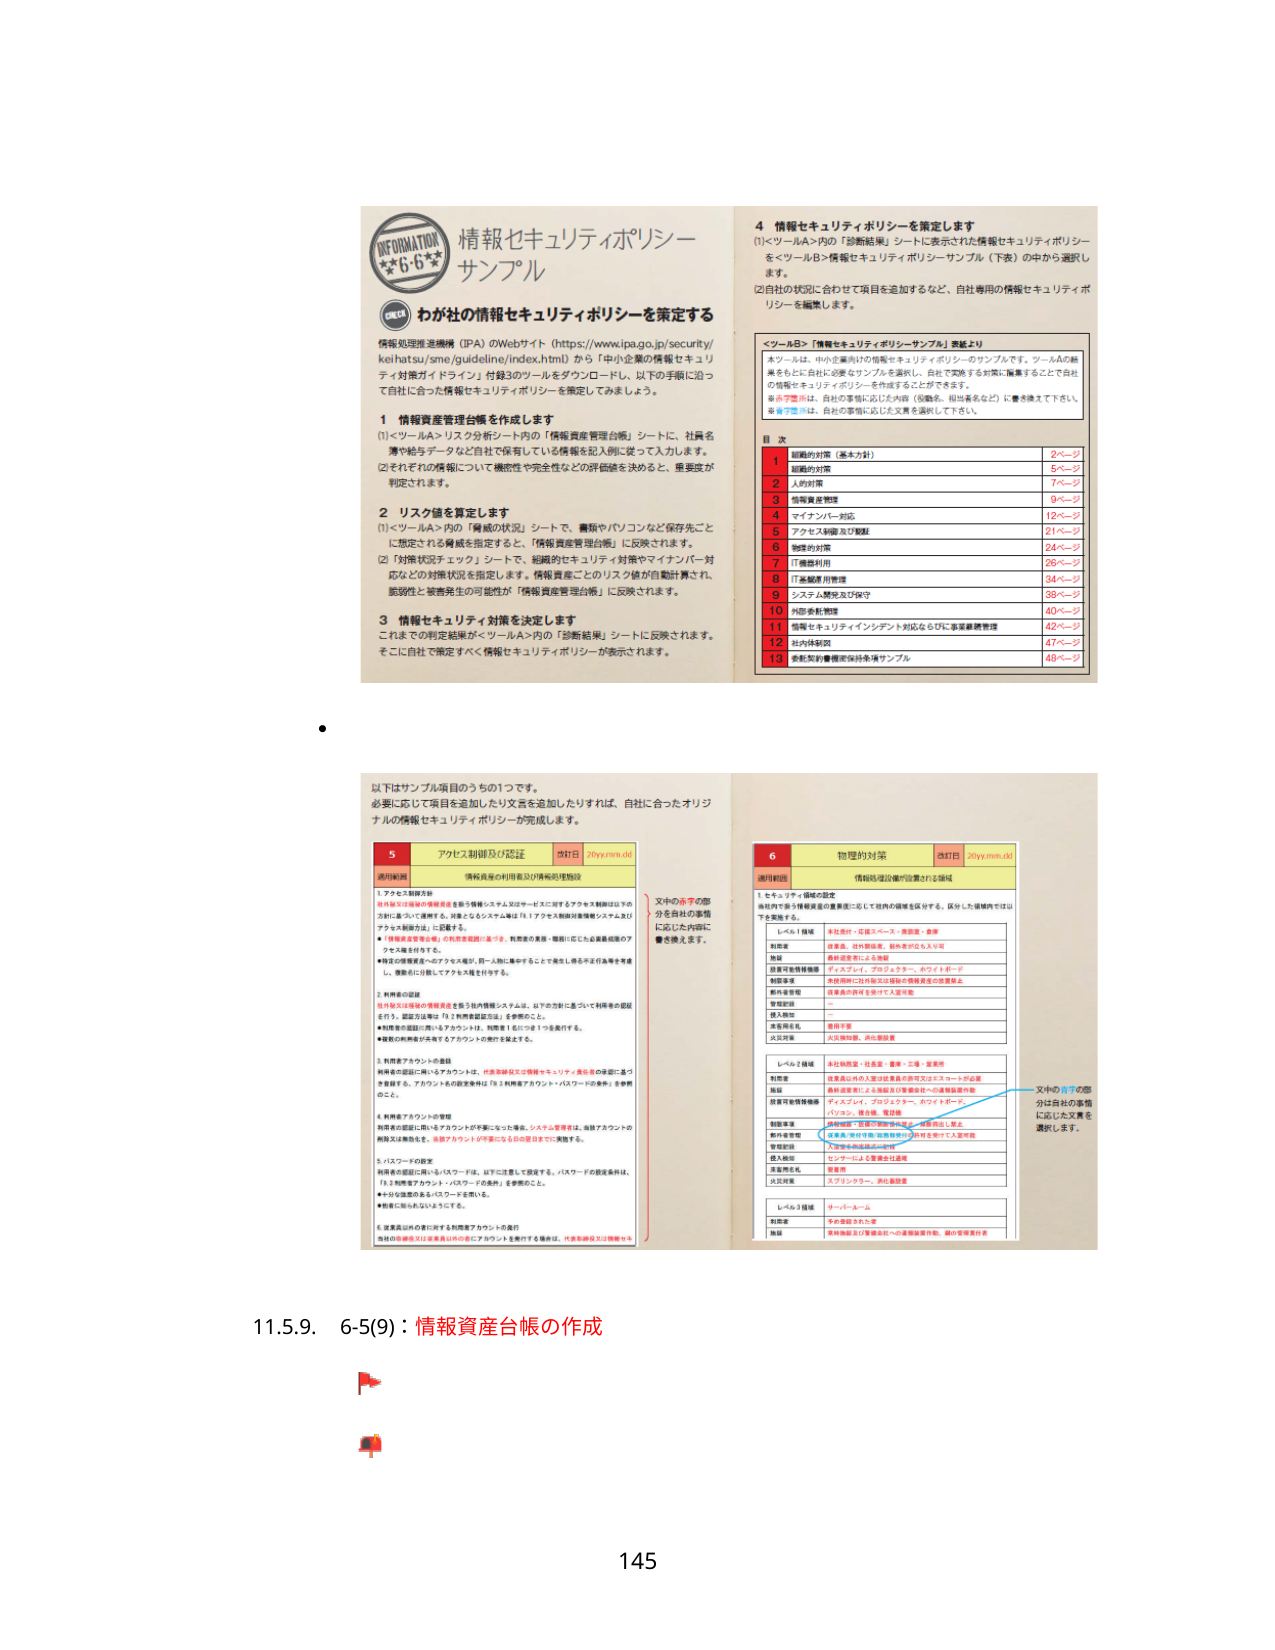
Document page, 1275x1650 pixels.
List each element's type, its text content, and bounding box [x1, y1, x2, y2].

picture [358, 1434, 382, 1458]
picture [360, 773, 1098, 1250]
picture [360, 206, 1098, 683]
picture [358, 1372, 382, 1395]
list 6-5(9)：情報資産台帳の作成 [252, 1312, 1098, 1341]
